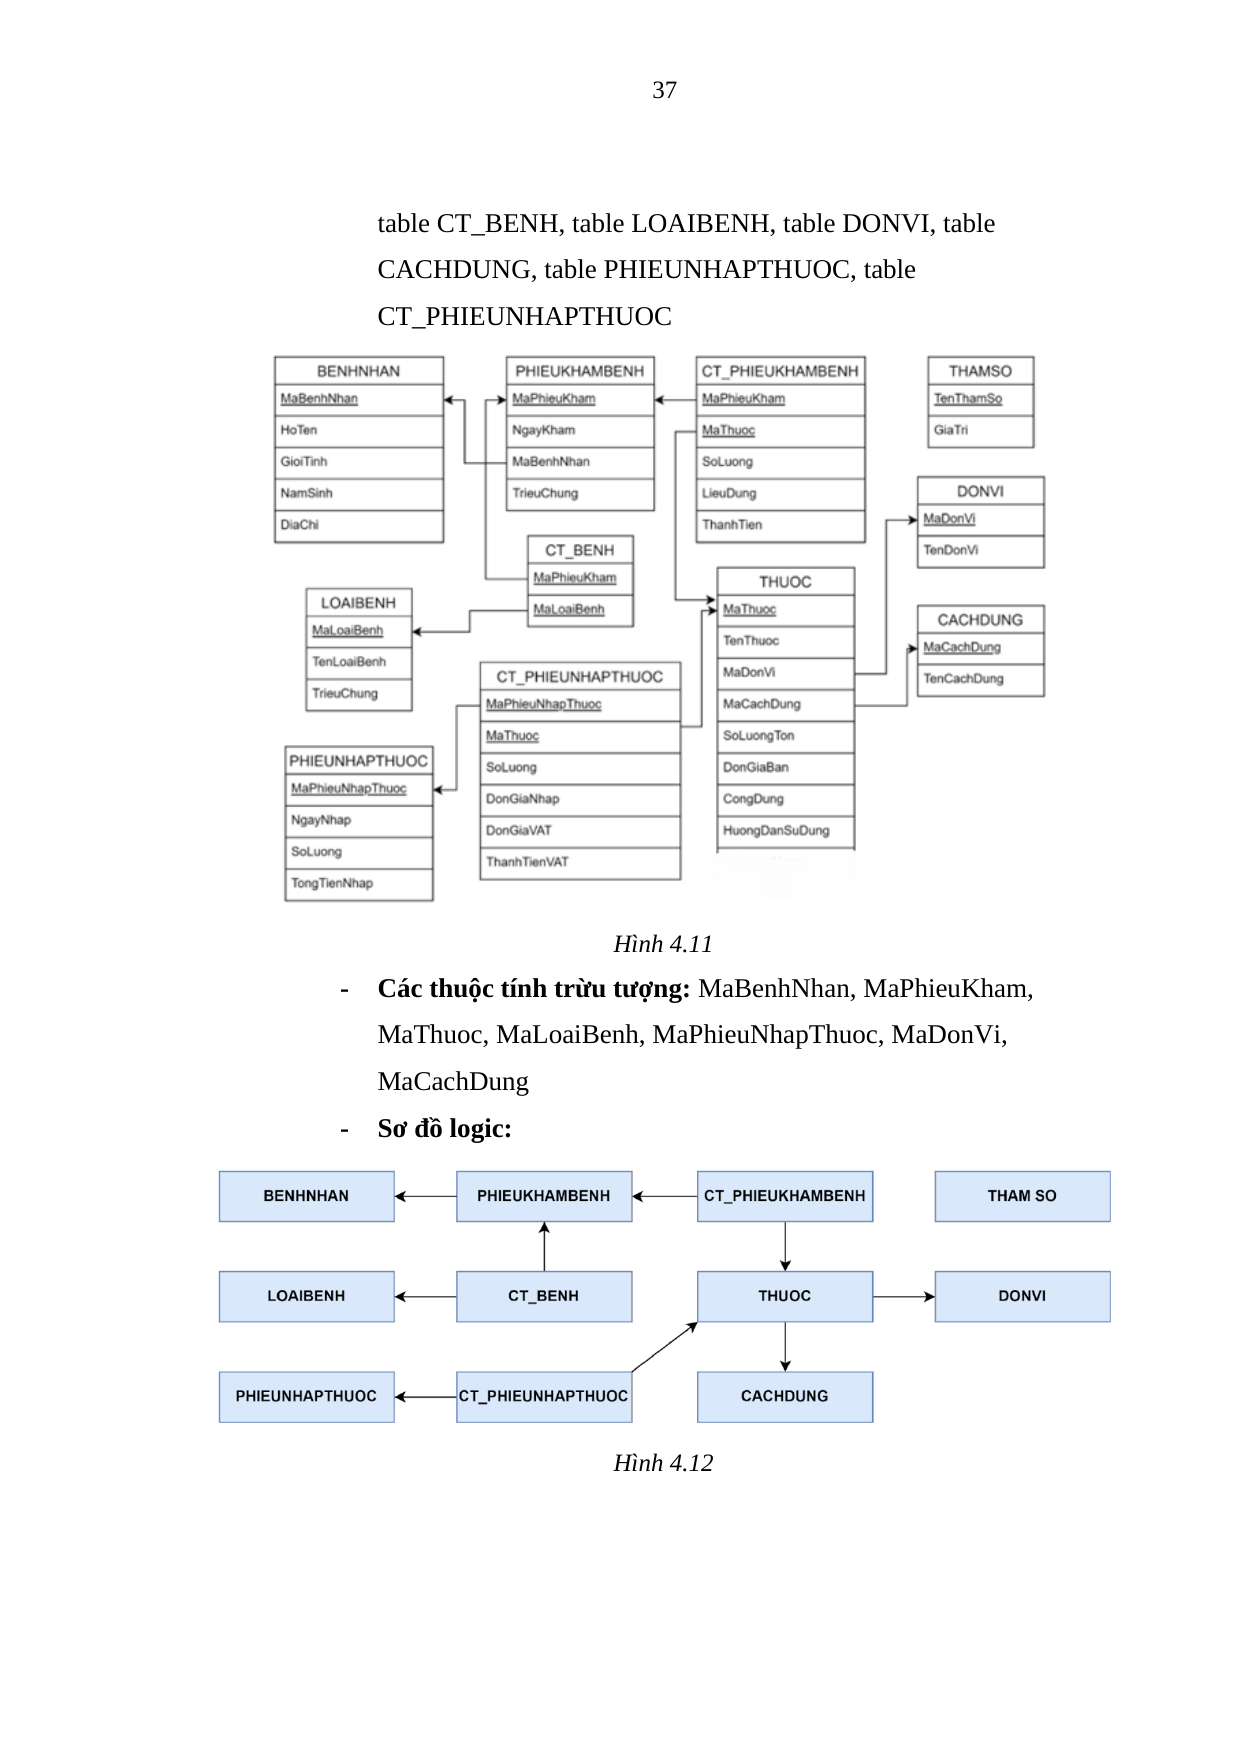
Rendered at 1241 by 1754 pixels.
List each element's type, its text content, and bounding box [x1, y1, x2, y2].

picture [206, 1158, 1123, 1435]
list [340, 207, 1122, 331]
list Các thuộc tính trừu tượng: MaBenhNhan, MaPhieuKham, MaThuoc, MaLoaiBenh, MaPhieuNhapThuoc, MaDonVi, MaCachDung [340, 972, 1122, 1096]
list Sơ đồ logic: [340, 1112, 1122, 1143]
picture [264, 346, 1065, 915]
text Hình 4.12 [207, 1448, 1122, 1477]
text Hình 4.11 [207, 929, 1122, 957]
